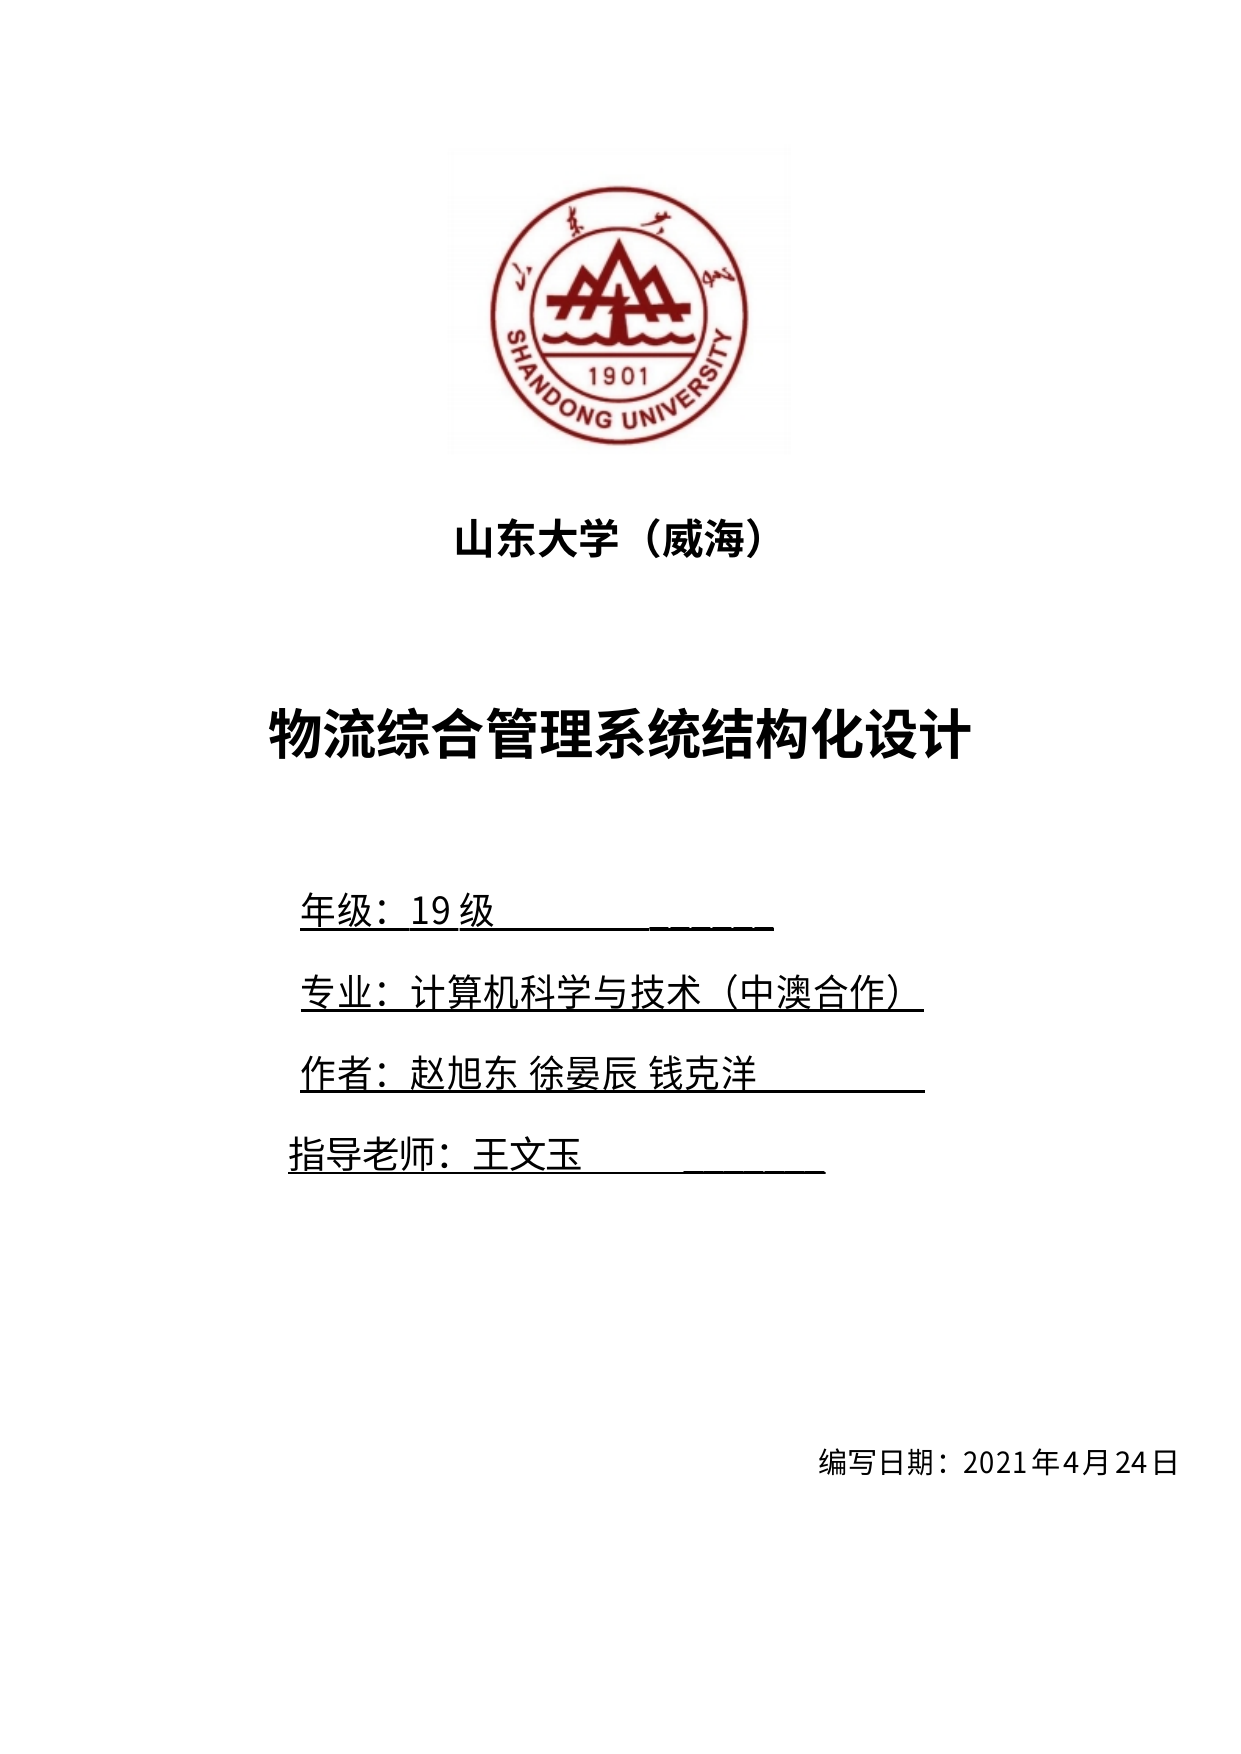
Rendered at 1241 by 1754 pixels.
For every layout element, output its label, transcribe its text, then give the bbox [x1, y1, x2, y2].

picture [447, 144, 791, 455]
text 专业：计算机科学与技术（中澳合作） [0, 976, 1240, 1013]
text 年级：19级 ______ [0, 895, 1240, 932]
text 编写日期：2021 年 4 月 24 日 [0, 1450, 1182, 1479]
text 指导老师：王文玉 _______ [0, 1138, 1240, 1176]
text 物流综合管理系统结构化设计 [0, 691, 1240, 770]
text 作者：赵旭东 徐晏辰 钱克洋________ [0, 1057, 1240, 1095]
text 山东大学（威海） [0, 506, 1240, 566]
